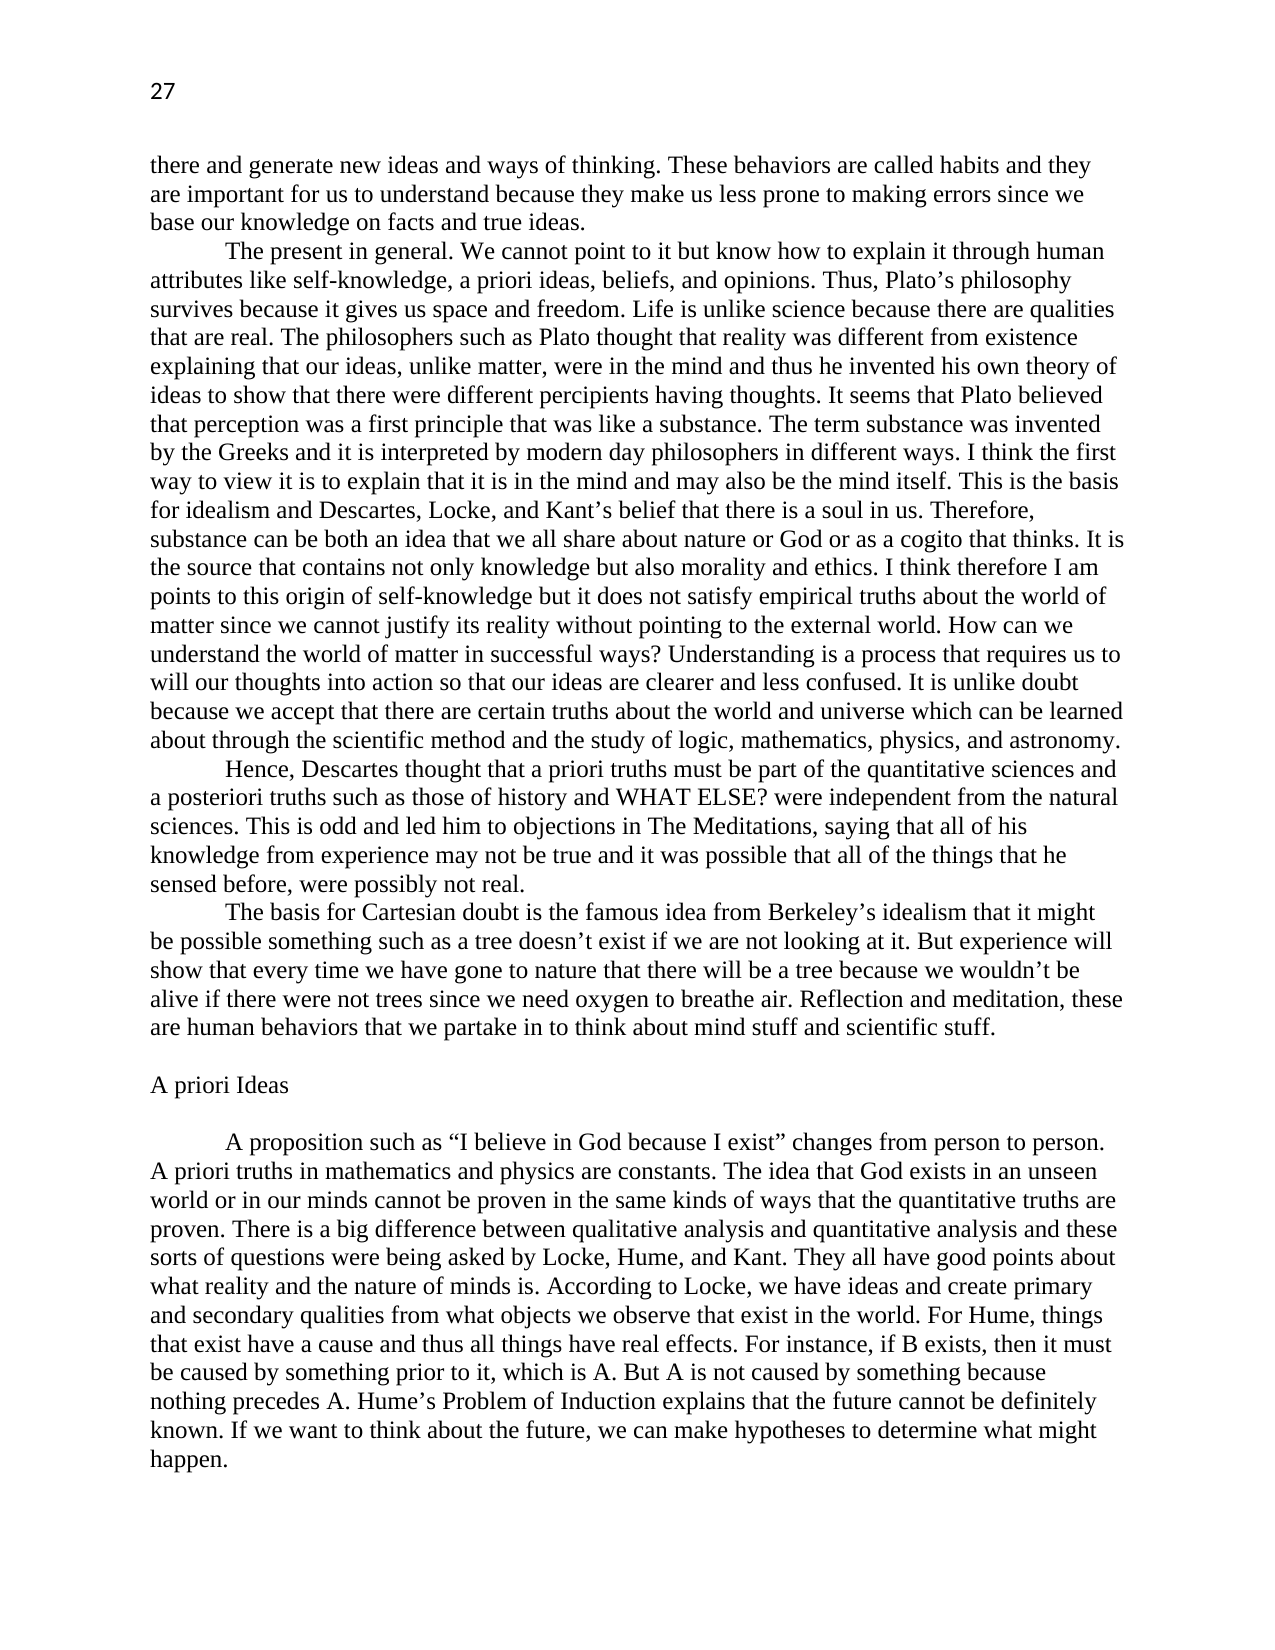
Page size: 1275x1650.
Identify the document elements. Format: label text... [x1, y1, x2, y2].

text A proposition such as “I believe in God because I exist” changes from person to person. A priori truths in mathematics and physics are constants. The idea that God exists in an unseen world or in our minds cannot be proven in the same kinds of ways that the quantitative truths are proven. There is a big difference between qualitative analysis and quantitative analysis and these sorts of questions were being asked by Locke, Hume, and Kant. They all have good points about what reality and the nature of minds is. According to Locke, we have ideas and create primary and secondary qualities from what objects we observe that exist in the world. For Hume, things that exist have a cause and thus all things have real effects. For instance, if B exists, then it must be caused by something prior to it, which is A. But A is not caused by something because nothing precedes A. Hume’s Problem of Induction explains that the future cannot be definitely known. If we want to think about the future, we can make hypotheses to determine what might happen. [150, 1127, 1125, 1472]
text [150, 150, 1125, 236]
text Hence, Descartes thought that a priori truths must be part of the quantitative sciences and a posteriori truths such as those of history and WHAT ELSE? were independent from the natural sciences. This is odd and led him to objections in The Meditations, saying that all of his knowledge from experience may not be true and it was possible that all of the things that he sensed before, were possibly not real. [150, 754, 1125, 897]
text A priori Ideas [150, 1070, 1125, 1099]
text The present in general. We cannot point to it but know how to explain it through human attributes like self-knowledge, a priori ideas, beliefs, and opinions. Thus, Plato’s philosophy survives because it gives us space and freedom. Life is unlike science because there are qualities that are real. The philosophers such as Plato thought that reality was different from existence explaining that our ideas, unlike matter, were in the mind and thus he invented his own theory of ideas to show that there were different percipients having thoughts. It seems that Plato believed that perception was a first principle that was like a substance. The term substance was invented by the Greeks and it is interpreted by modern day philosophers in different ways. I think the first way to view it is to explain that it is in the mind and may also be the mind itself. This is the basis for idealism and Descartes, Locke, and Kant’s belief that there is a soul in us. Therefore, substance can be both an idea that we all share about nature or God or as a cogito that thinks. It is the source that contains not only knowledge but also morality and ethics. I think therefore I am points to this origin of self-knowledge but it does not satisfy empirical truths about the world of matter since we cannot justify its reality without pointing to the external world. How can we understand the world of matter in successful ways? Understanding is a process that requires us to will our thoughts into action so that our ideas are clearer and less confused. It is unlike doubt because we accept that there are certain truths about the world and universe which can be learned about through the scientific method and the study of logic, mathematics, physics, and astronomy. [150, 236, 1125, 754]
text The basis for Cartesian doubt is the famous idea from Berkeley’s idealism that it might be possible something such as a tree doesn’t exist if we are not looking at it. But experience will show that every time we have gone to nature that there will be a tree because we wouldn’t be alive if there were not trees since we need oxygen to breathe air. Reflection and meditation, these are human behaviors that we partake in to think about mind stuff and scientific stuff. [150, 897, 1125, 1041]
